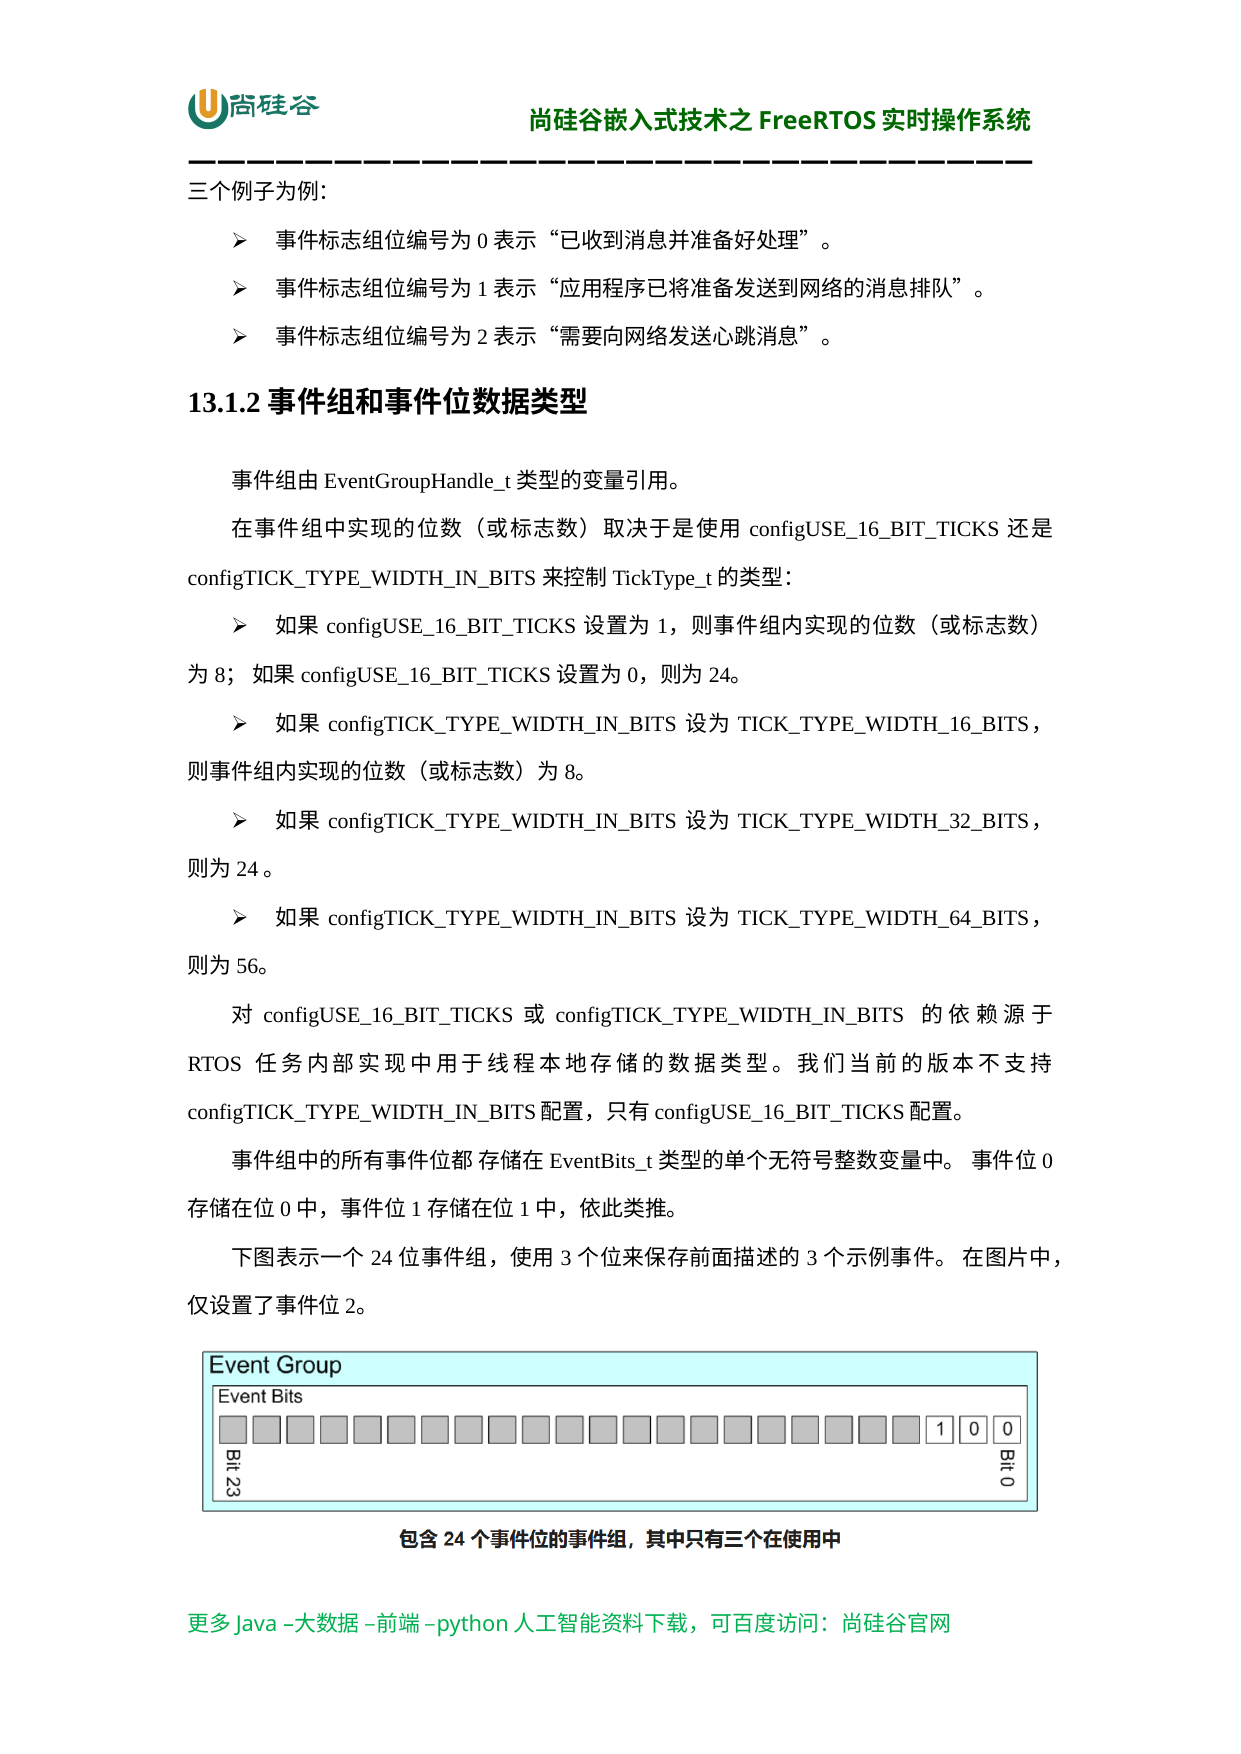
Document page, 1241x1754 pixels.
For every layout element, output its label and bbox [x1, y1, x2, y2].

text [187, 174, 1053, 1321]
picture [187, 1336, 1053, 1562]
picture [187, 88, 321, 130]
